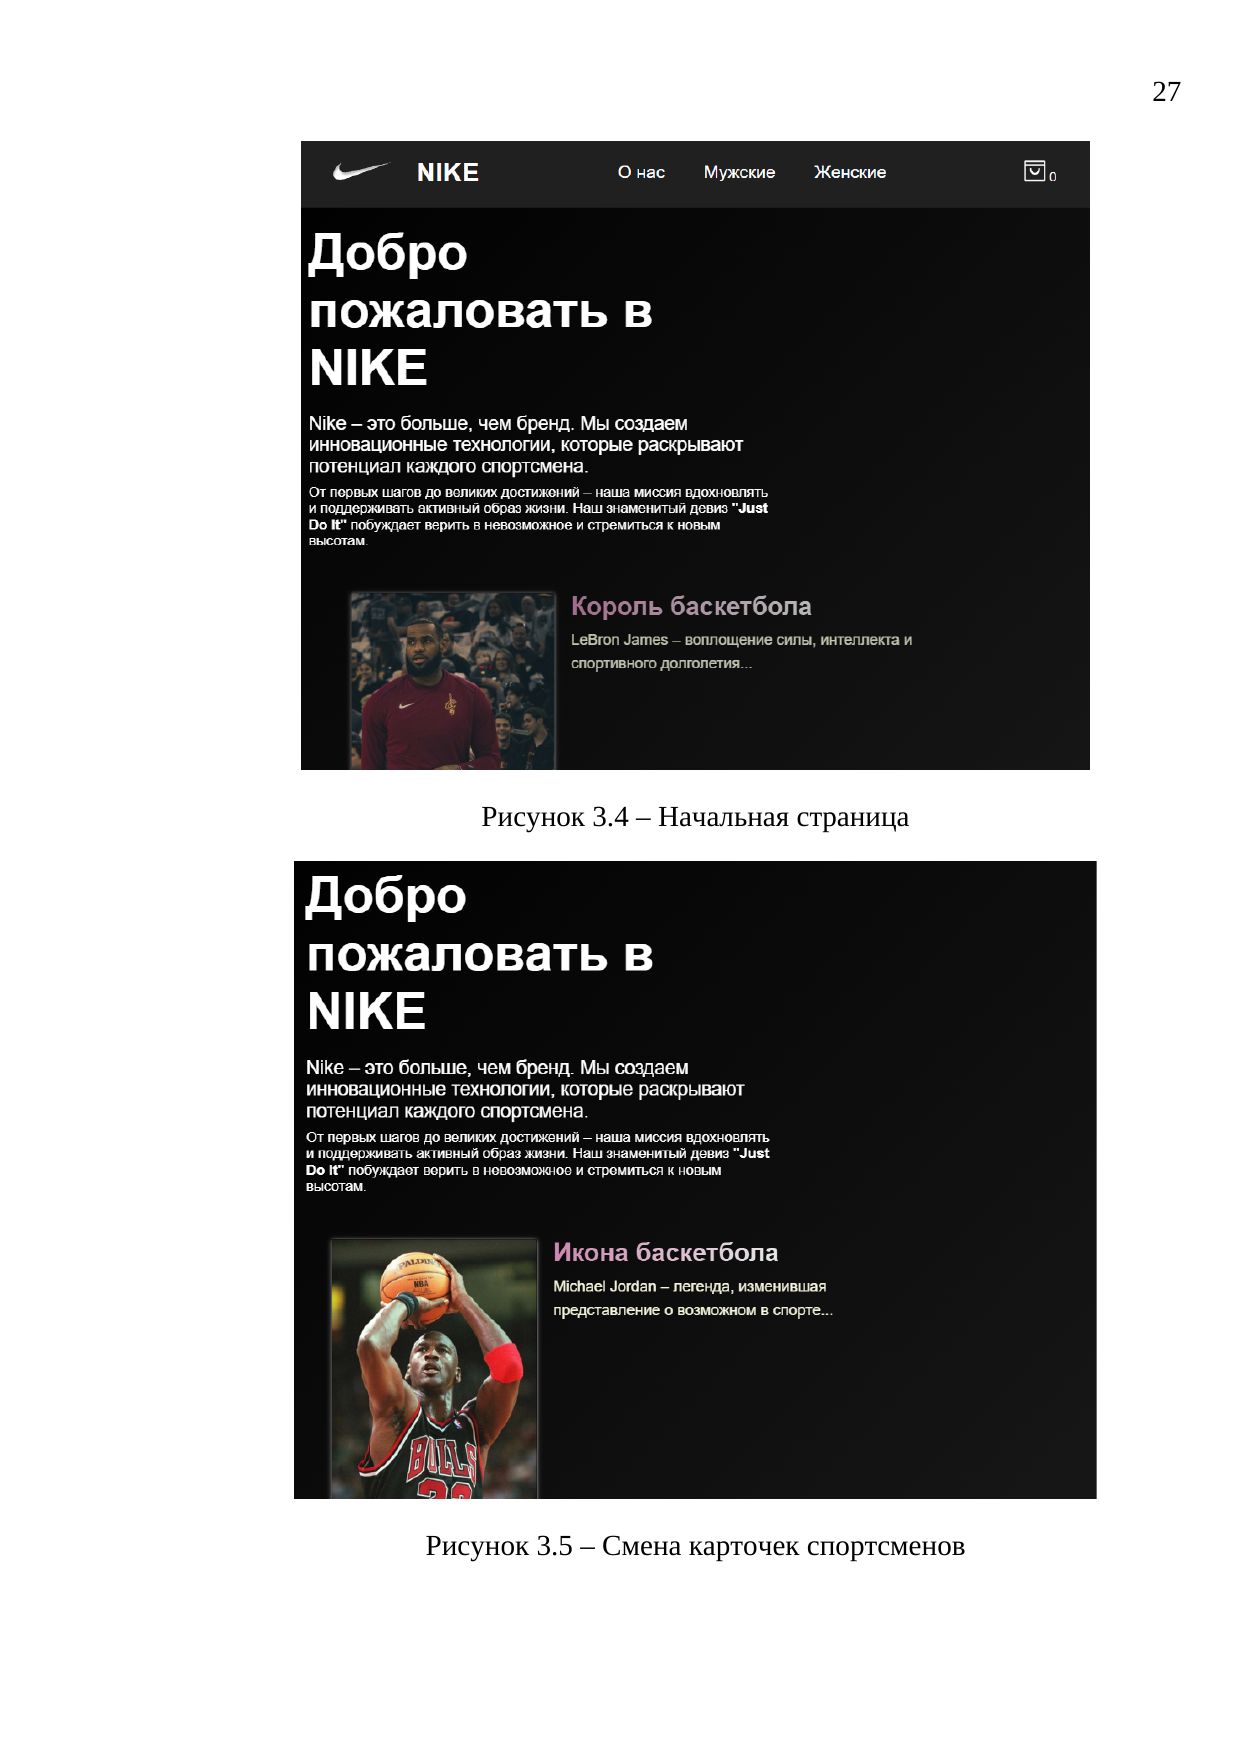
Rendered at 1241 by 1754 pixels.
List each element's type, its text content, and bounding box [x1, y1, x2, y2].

text Рисунок 3.4 – Начальная страница [136, 799, 1181, 832]
picture [294, 861, 1097, 1499]
picture [301, 141, 1090, 770]
text Рисунок 3.5 – Смена карточек спортсменов [136, 1528, 1181, 1561]
